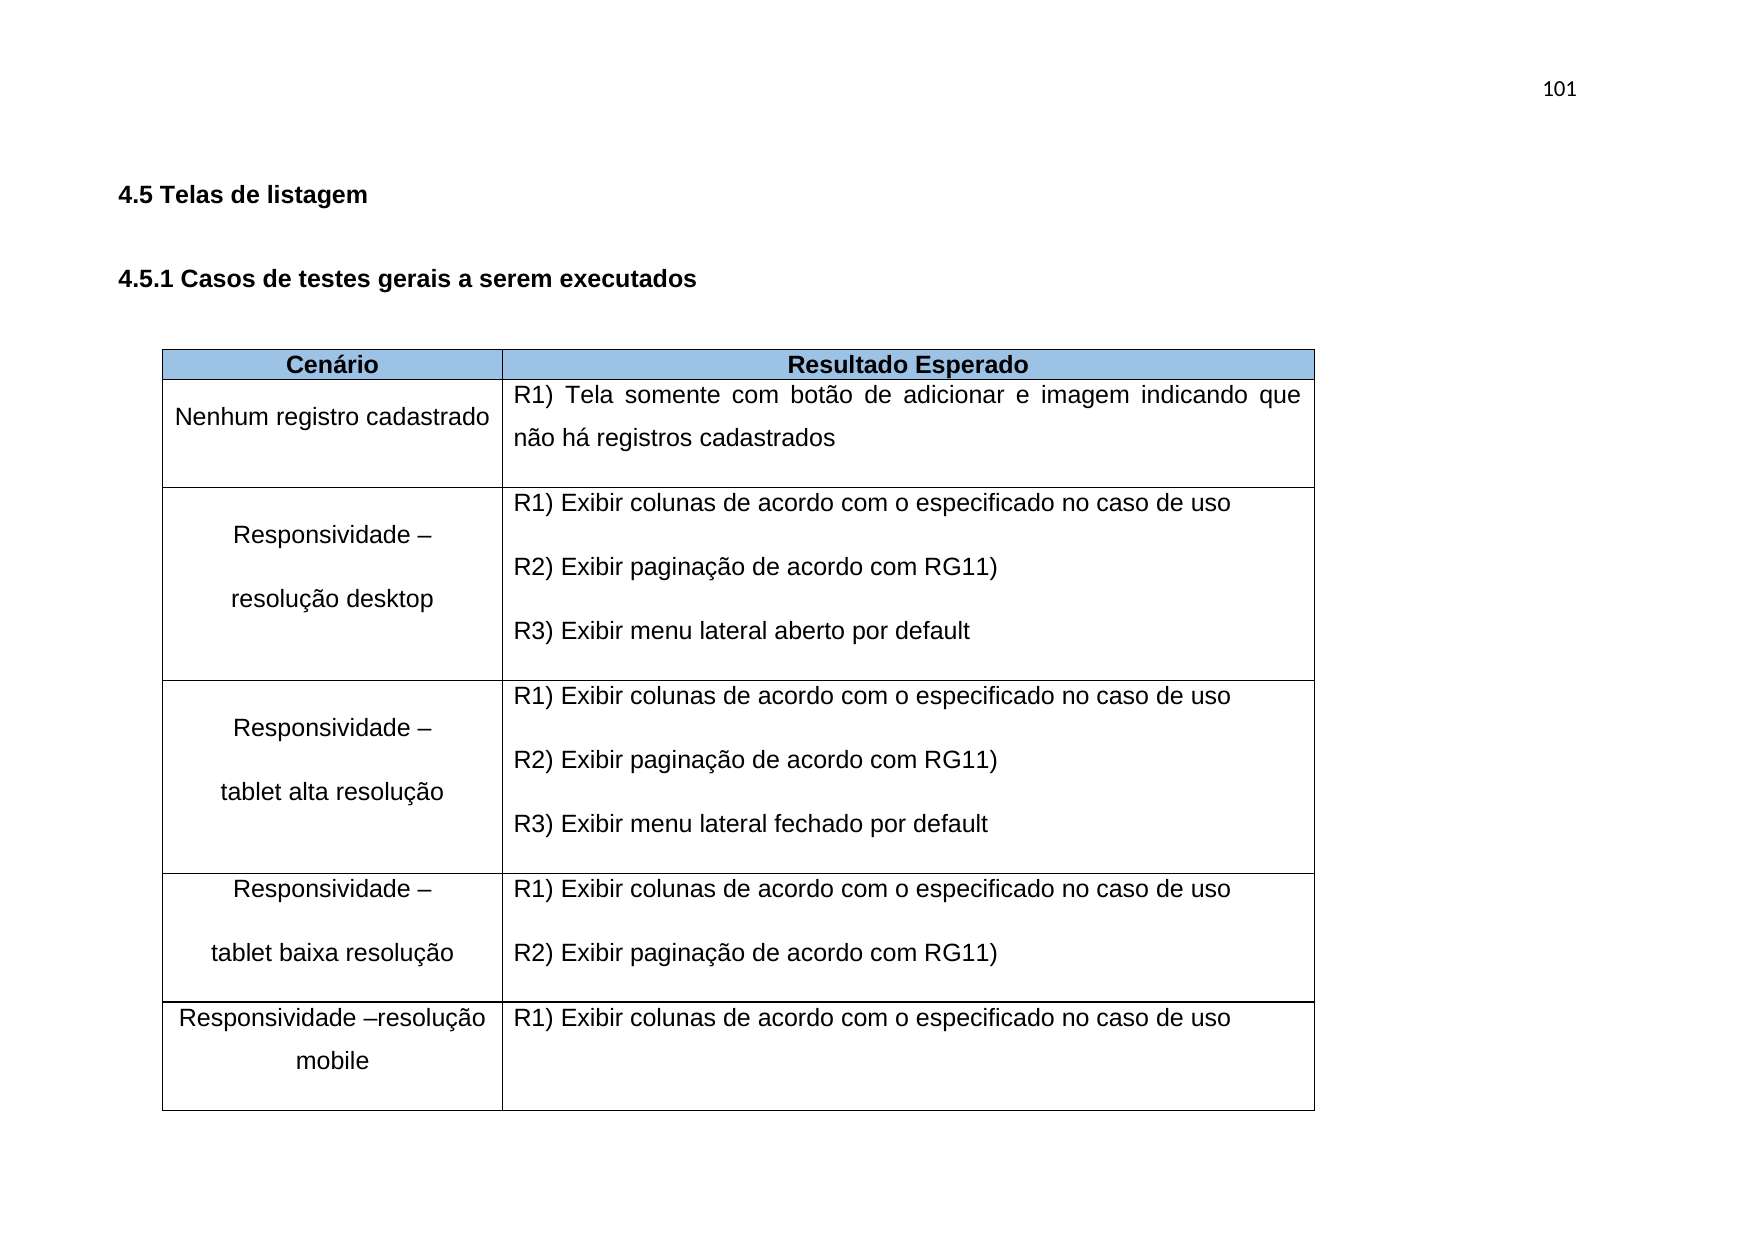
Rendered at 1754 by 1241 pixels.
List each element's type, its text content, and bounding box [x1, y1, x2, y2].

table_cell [163, 1003, 502, 1109]
table_cell Responsividade – tablet alta resolução [163, 681, 502, 873]
table_cell R1) Tela somente com botão de adicionar e imagem indicando que não há registros cadastrados [503, 380, 1314, 487]
table_header Cenário [163, 350, 502, 379]
table_cell Nenhum registro cadastrado [163, 380, 502, 487]
text 4.5 Telas de listagem [118, 179, 1577, 208]
table_cell R1) Exibir colunas de acordo com o especificado no caso de uso R2) Exibir paginação de acordo com RG11) R3) Exibir menu lateral fechado por default [503, 681, 1314, 873]
text 4.5.1 Casos de testes gerais a serem executados [118, 264, 1577, 293]
table_cell R1) Exibir colunas de acordo com o especificado no caso de uso R2) Exibir paginação de acordo com RG11) R3) Exibir menu lateral aberto por default [503, 488, 1314, 680]
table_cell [503, 874, 1314, 1001]
table_cell Responsividade – tablet baixa resolução [163, 874, 502, 1001]
table_cell Responsividade – resolução desktop [163, 488, 502, 680]
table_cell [503, 1003, 1314, 1109]
table_header Resultado Esperado [503, 350, 1314, 379]
